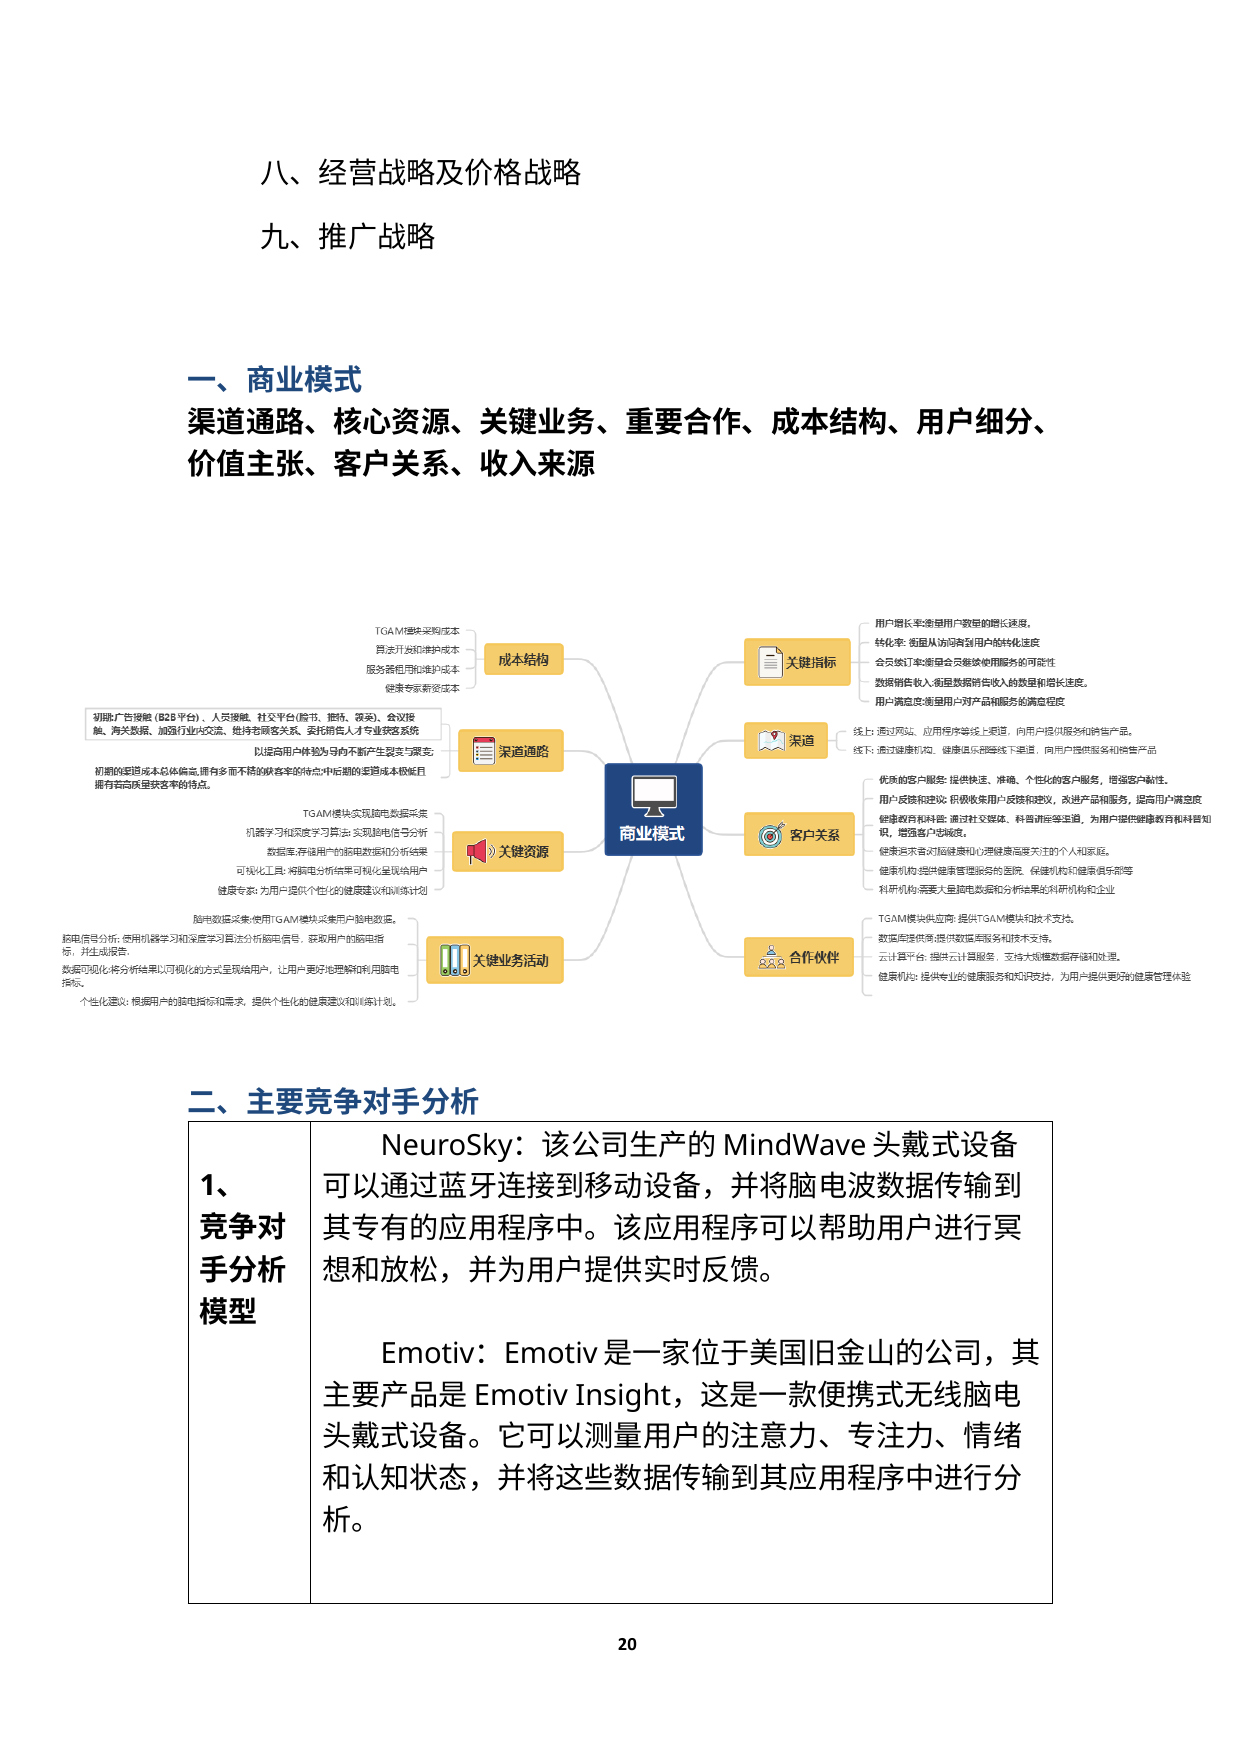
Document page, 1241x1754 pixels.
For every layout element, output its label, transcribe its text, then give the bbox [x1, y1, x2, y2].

text 二、主要竞争对手分析 [187, 1078, 1053, 1121]
table_header 1、 竞争对手分析模型 [189, 1122, 310, 1603]
list 商业模式 [187, 356, 1053, 398]
text 渠道通路、核心资源、关键业务、重要合作、成本结构、用户细分、价值主张、客户关系、收入来源 [187, 398, 1053, 483]
picture [27, 551, 1212, 1026]
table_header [311, 1122, 1052, 1603]
text 九、推广战略 [231, 213, 1053, 256]
text 八、经营战略及价格战略 [231, 150, 1053, 192]
